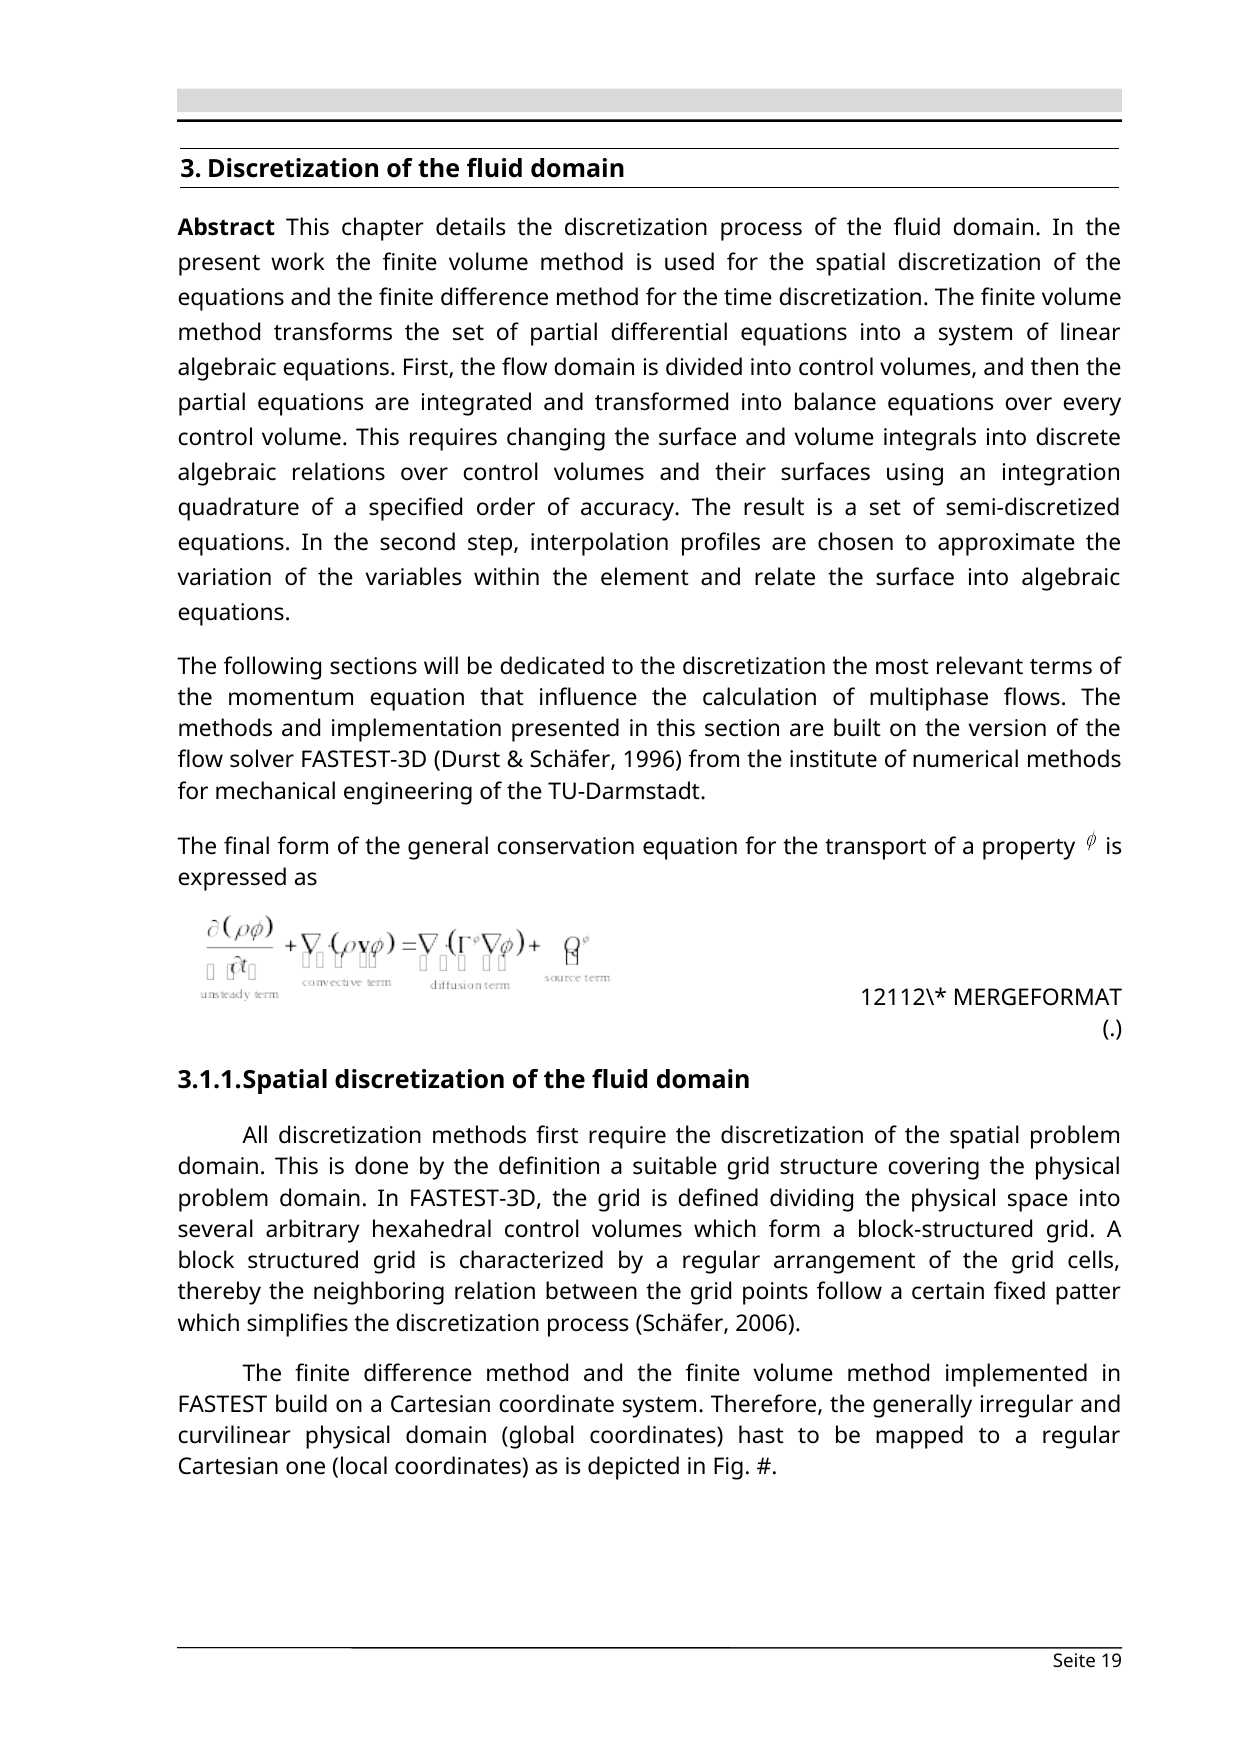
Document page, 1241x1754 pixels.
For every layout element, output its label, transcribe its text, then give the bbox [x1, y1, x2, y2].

text The final form of the general conservation equation for the transport of a property is expressed as [177, 824, 1122, 893]
subtitle Discretization of the fluid domain [180, 149, 1119, 187]
text All discretization methods first require the discretization of the spatial problem domain. This is done by the definition a suitable grid structure covering the physical problem domain. In FASTEST-3D, the grid is defined dividing the physical space into several arbitrary hexahedral control volumes which form a block-structured grid. A block structured grid is characterized by a regular arrangement of the grid cells, thereby the neighboring relation between the grid points follow a certain fixed patter which simplifies the discretization process (Schäfer, 2006). [177, 1119, 1122, 1338]
text Abstract This chapter details the discretization process of the fluid domain. In the present work the finite volume method is used for the spatial discretization of the equations and the finite difference method for the time discretization. The finite volume method transforms the set of partial differential equations into a system of linear algebraic equations. First, the flow domain is divided into control volumes, and then the partial equations are integrated and transformed into balance equations over every control volume. This requires changing the surface and volume integrals into discrete algebraic relations over control volumes and their surfaces using an integration quadrature of a specified order of accuracy. The result is a set of semi-discretized equations. In the second step, interpolation profiles are chosen to approximate the variation of the variables within the element and relate the surface into algebraic equations. [177, 211, 1122, 627]
subtitle Spatial discretization of the fluid domain [177, 1062, 1122, 1096]
text The finite difference method and the finite volume method implemented in FASTEST build on a Cartesian coordinate system. Therefore, the generally irregular and curvilinear physical domain (global coordinates) hast to be mapped to a regular Cartesian one (local coordinates) as is depicted in Fig. #. [177, 1356, 1122, 1481]
text The following sections will be dedicated to the discretization the most relevant terms of the momentum equation that influence the calculation of multiphase flows. The methods and implementation presented in this section are built on the version of the flow solver FASTEST-3D (Durst & Schäfer, 1996) from the institute of numerical methods for mechanical engineering of the TU-Darmstadt. [177, 649, 1122, 806]
